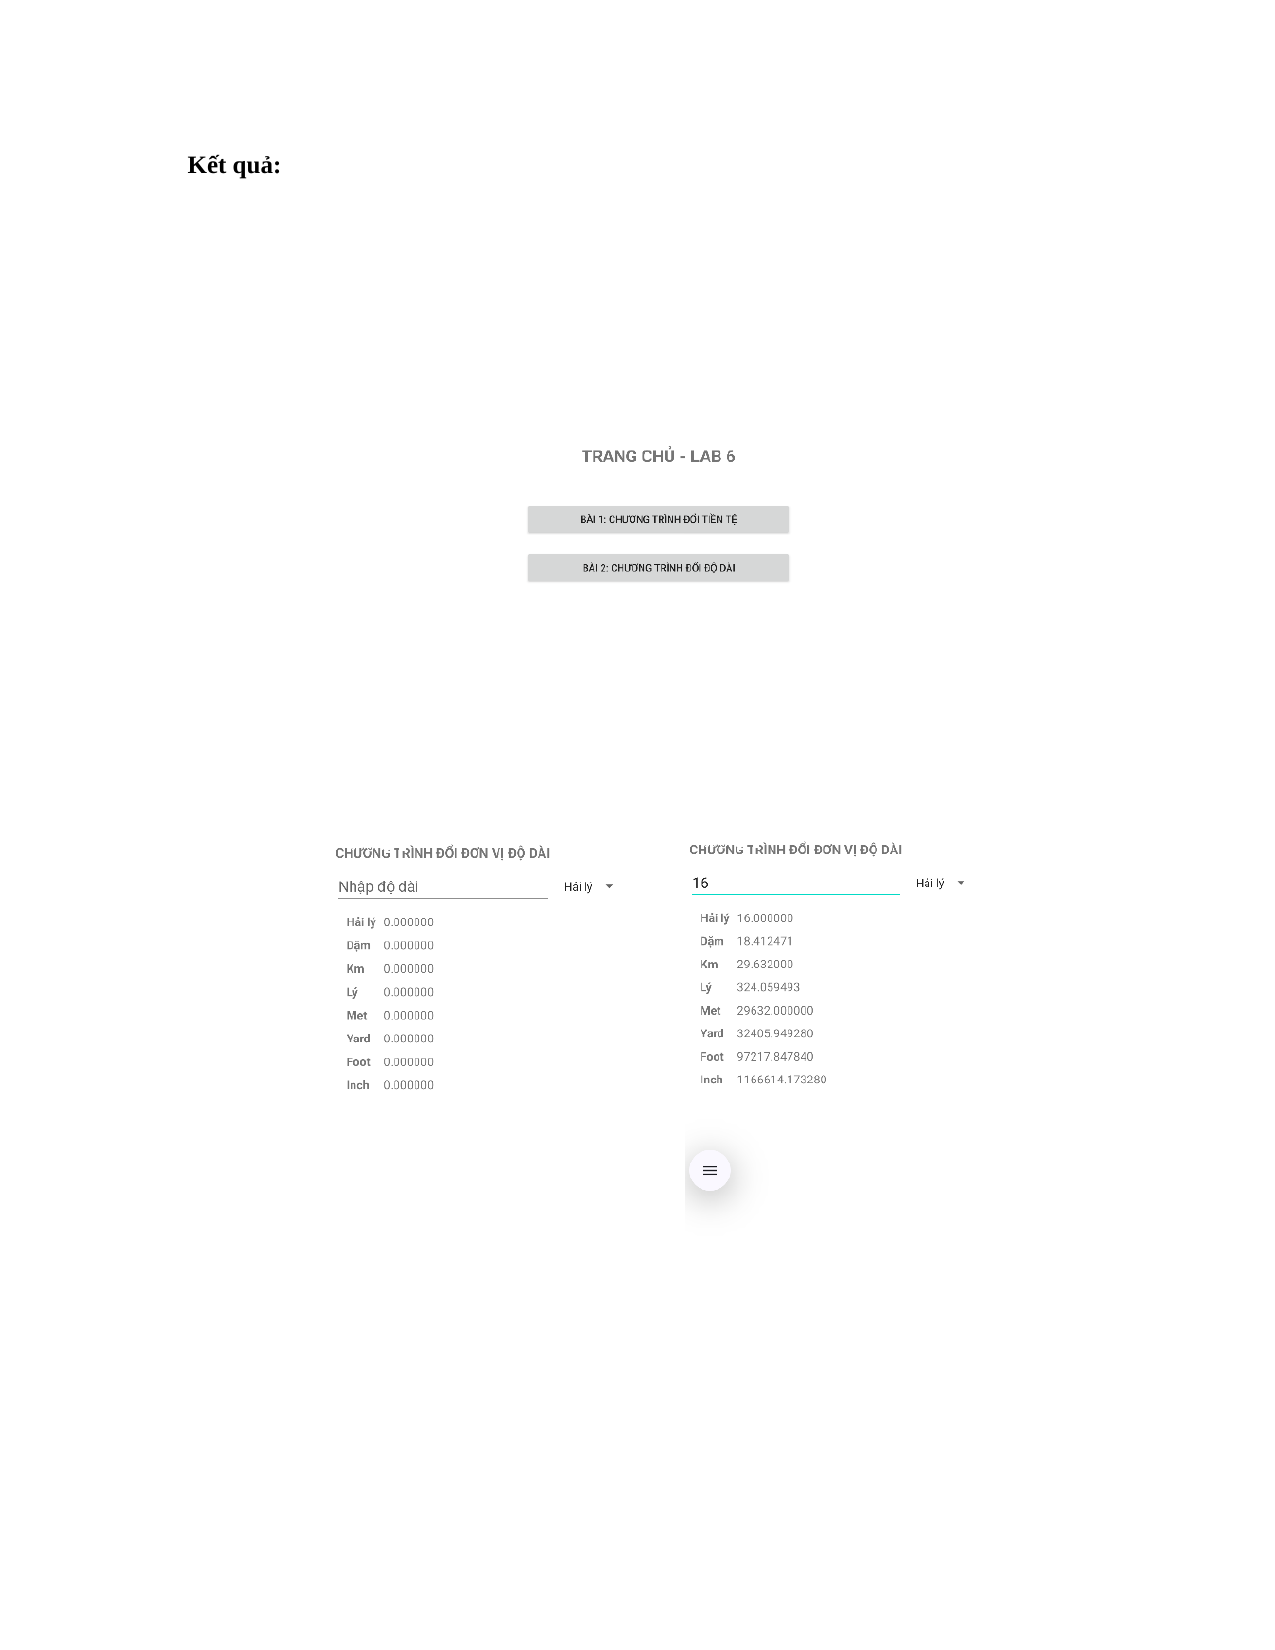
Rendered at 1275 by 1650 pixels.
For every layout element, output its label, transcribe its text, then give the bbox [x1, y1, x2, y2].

picture [685, 835, 980, 1490]
text Kết quả: [187, 150, 1125, 179]
picture [517, 199, 796, 814]
picture [332, 844, 623, 1490]
